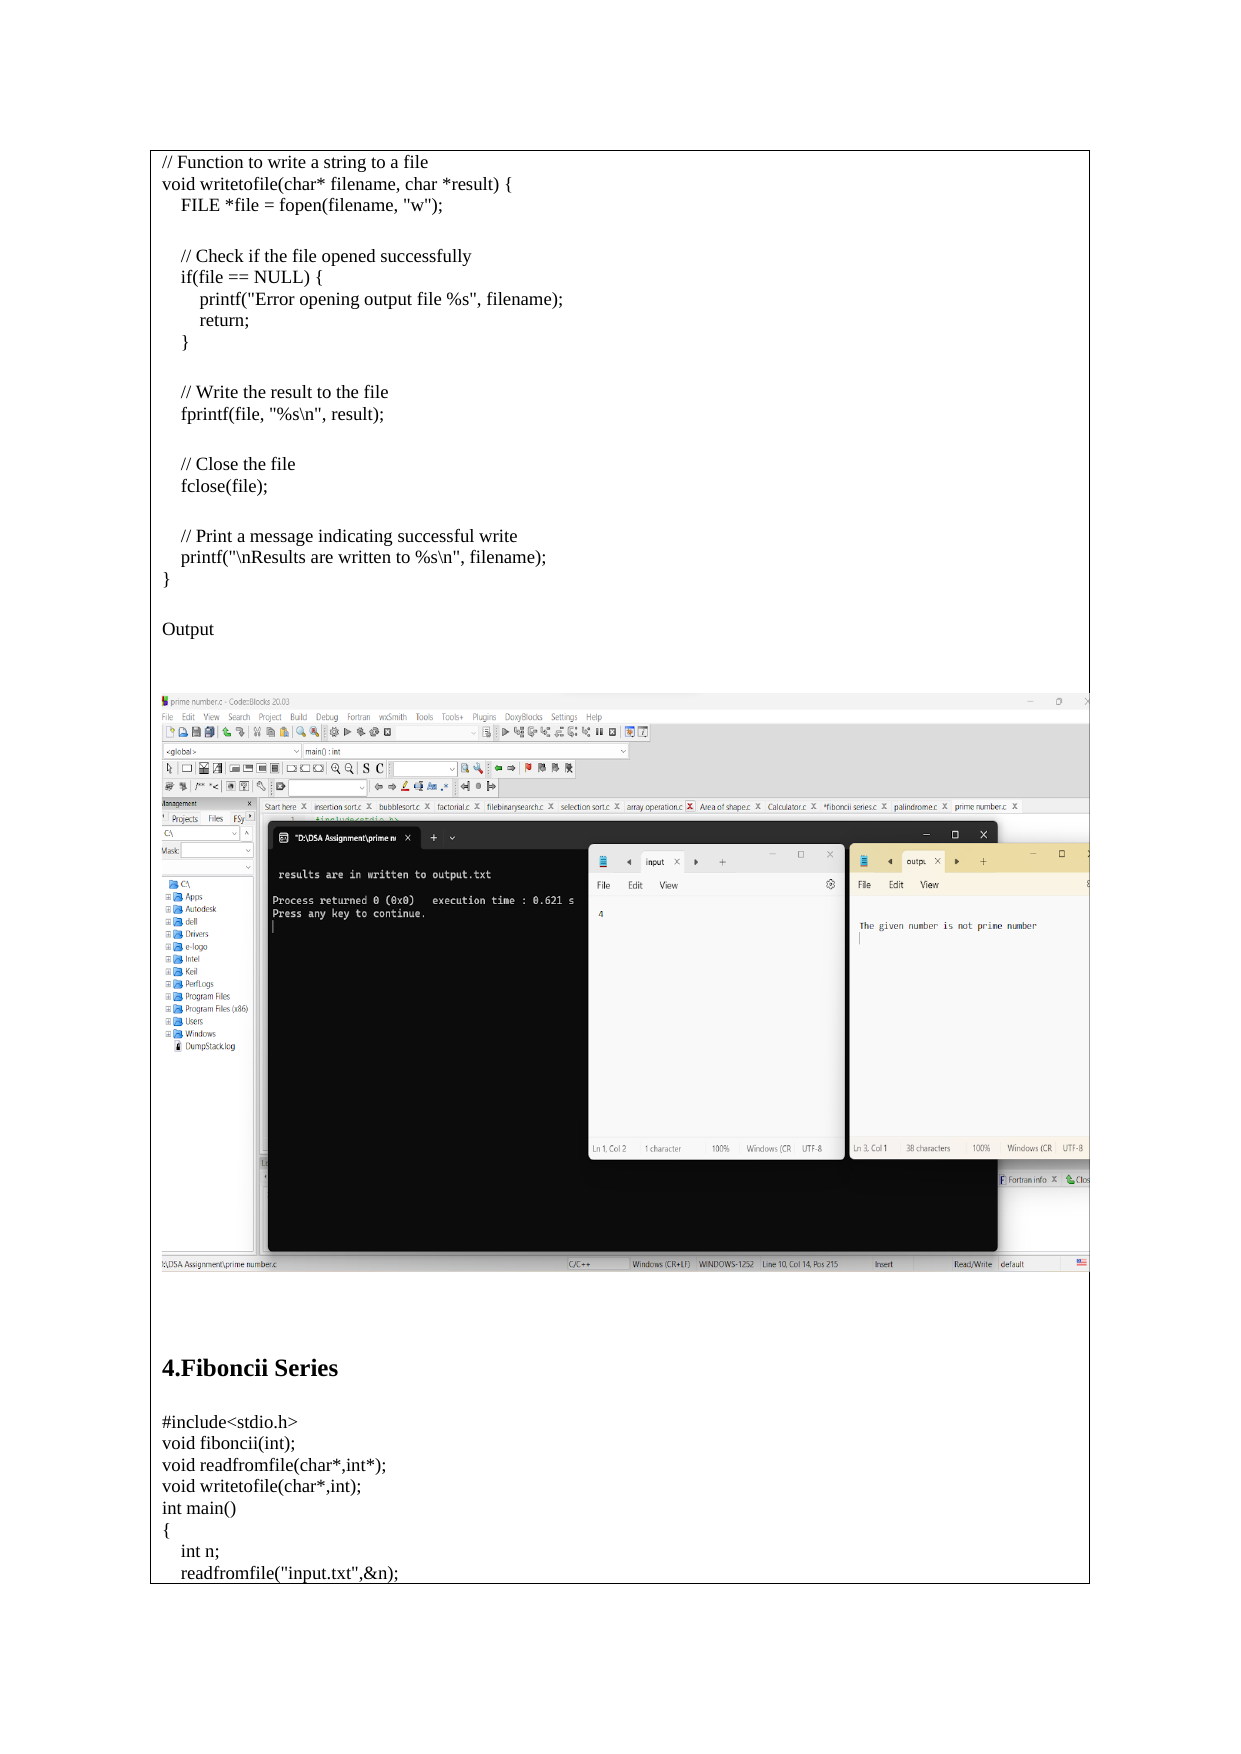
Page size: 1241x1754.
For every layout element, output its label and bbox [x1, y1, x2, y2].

table_cell [151, 151, 1089, 1583]
picture [161, 693, 1090, 1272]
